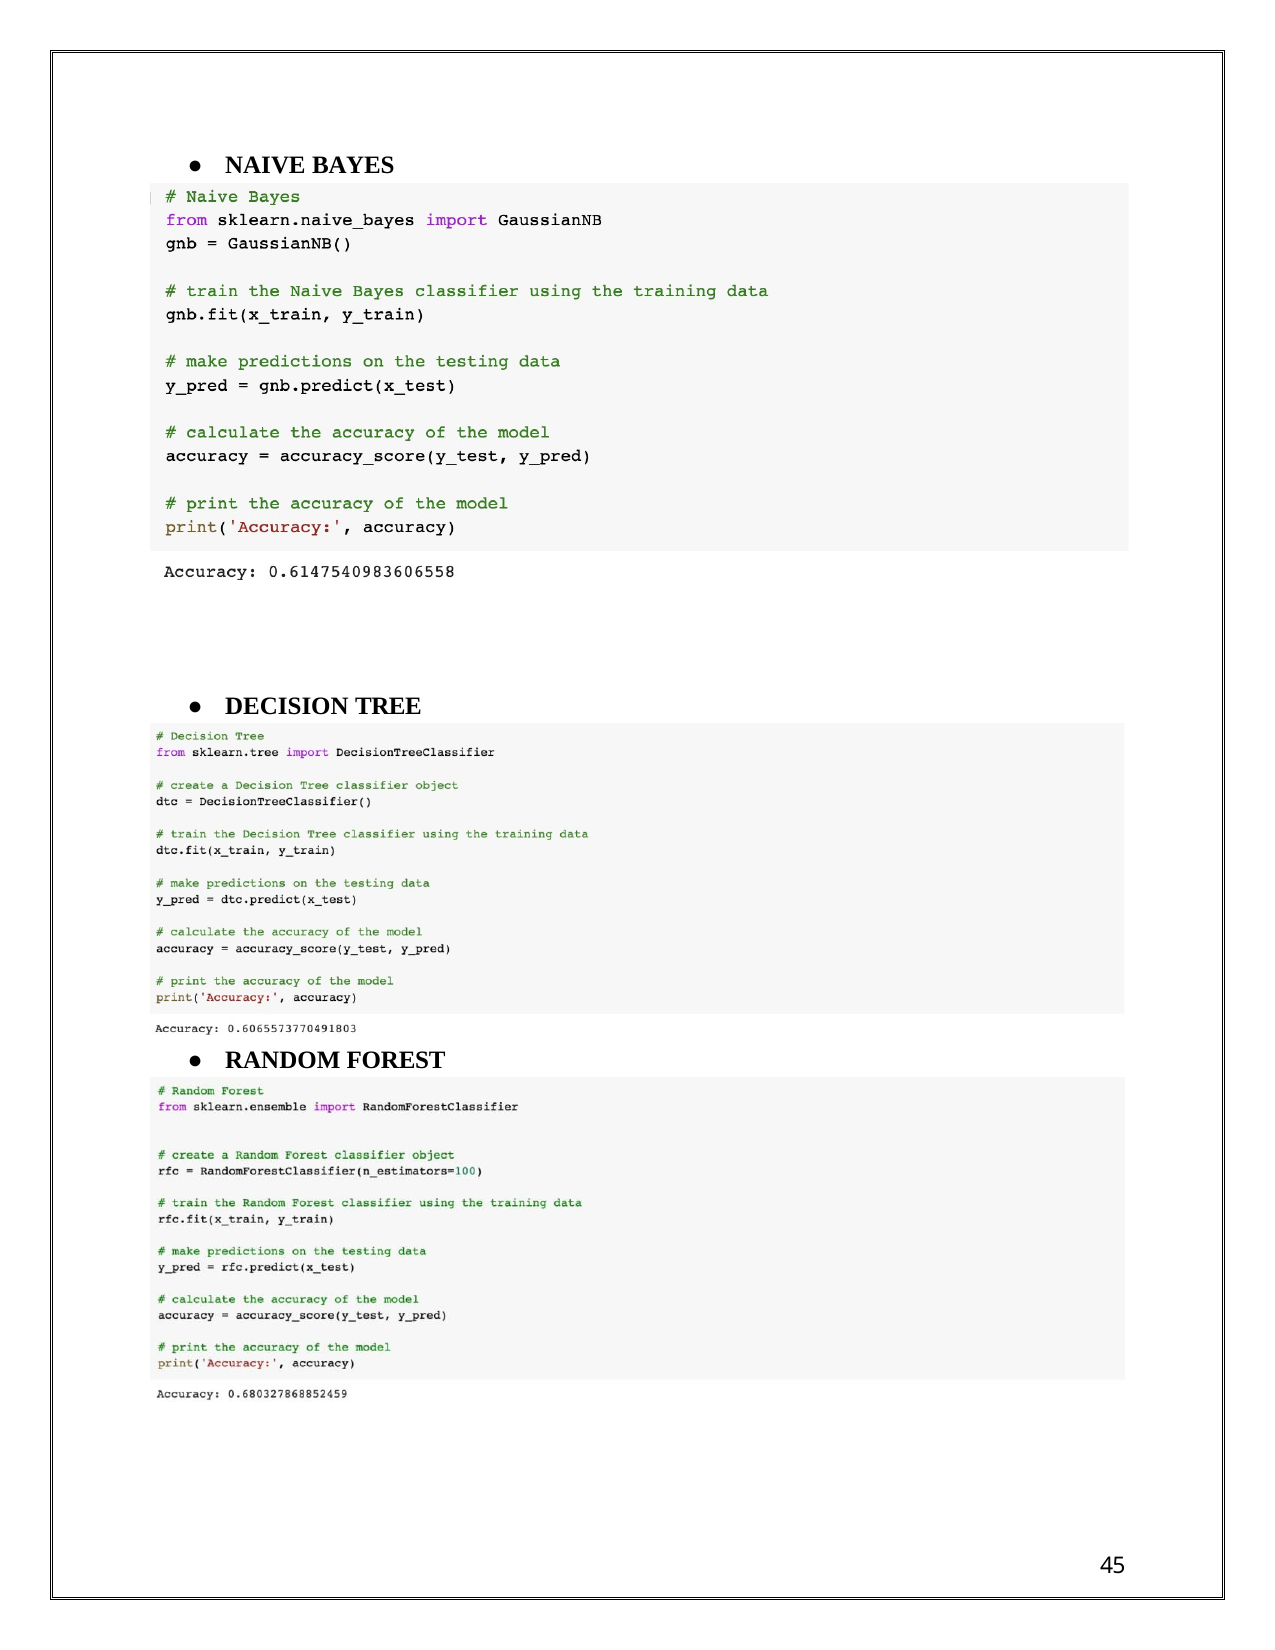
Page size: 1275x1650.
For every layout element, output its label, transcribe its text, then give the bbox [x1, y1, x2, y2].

picture [150, 183, 1129, 580]
list NAIVE BAYES [187, 150, 1162, 179]
picture [150, 723, 1125, 1035]
list DECISION TREE [187, 691, 1162, 719]
picture [150, 1077, 1125, 1402]
